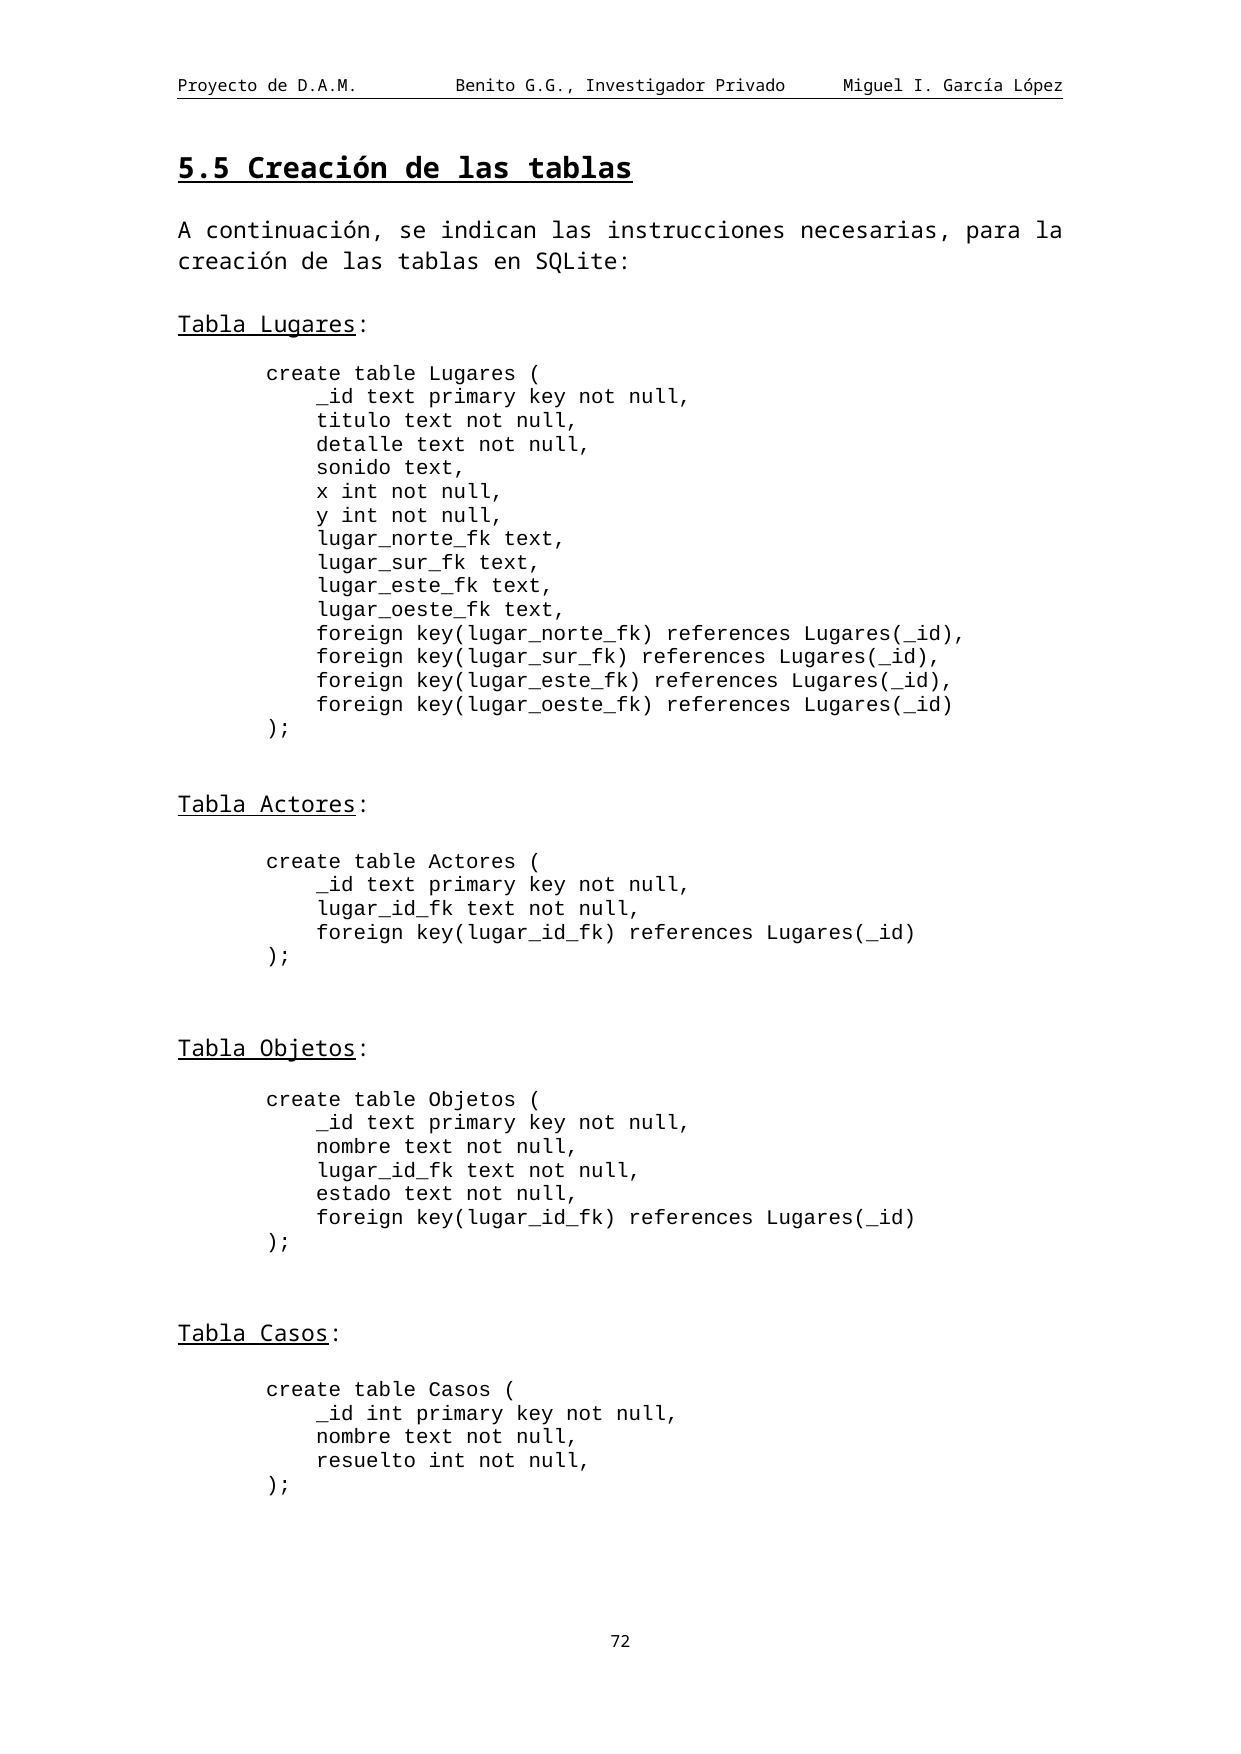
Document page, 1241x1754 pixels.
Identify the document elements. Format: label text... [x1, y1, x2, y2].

text foreign key(lugar_id_fk) references Lugares(_id) ); [266, 1207, 1063, 1254]
text 5.5 Creación de las tablas [177, 148, 1063, 187]
text create table Actores ( _id text primary key not null, lugar_id_fk text not null, foreign key(lugar_id_fk) references Lugares(_id) ); [266, 851, 1063, 969]
text create table Objetos ( _id text primary key not null, nombre text not null, lugar_id_fk text not null, estado text not null, [266, 1089, 1063, 1207]
text create table Lugares ( _id text primary key not null, titulo text not null, detalle text not null, sonido text, x int not null, y int not null, lugar_norte_fk text, lugar_sur_fk text, lugar_este_fk text, lugar_oeste_fk text, foreign key(lugar_norte_fk) references Lugares(_id), foreign key(lugar_sur_fk) references Lugares(_id), foreign key(lugar_este_fk) references Lugares(_id), foreign key(lugar_oeste_fk) references Lugares(_id) ); [266, 363, 1063, 741]
text Tabla Objetos: [177, 1032, 1063, 1063]
text Tabla Casos: [177, 1317, 1063, 1348]
text Tabla Actores: [177, 788, 1063, 819]
text Tabla Lugares: [177, 308, 1063, 339]
text create table Casos ( _id int primary key not null, nombre text not null, resuelto int not null, ); [266, 1379, 1063, 1497]
text A continuación, se indican las instrucciones necesarias, para la creación de las tablas en SQLite: [177, 214, 1063, 277]
